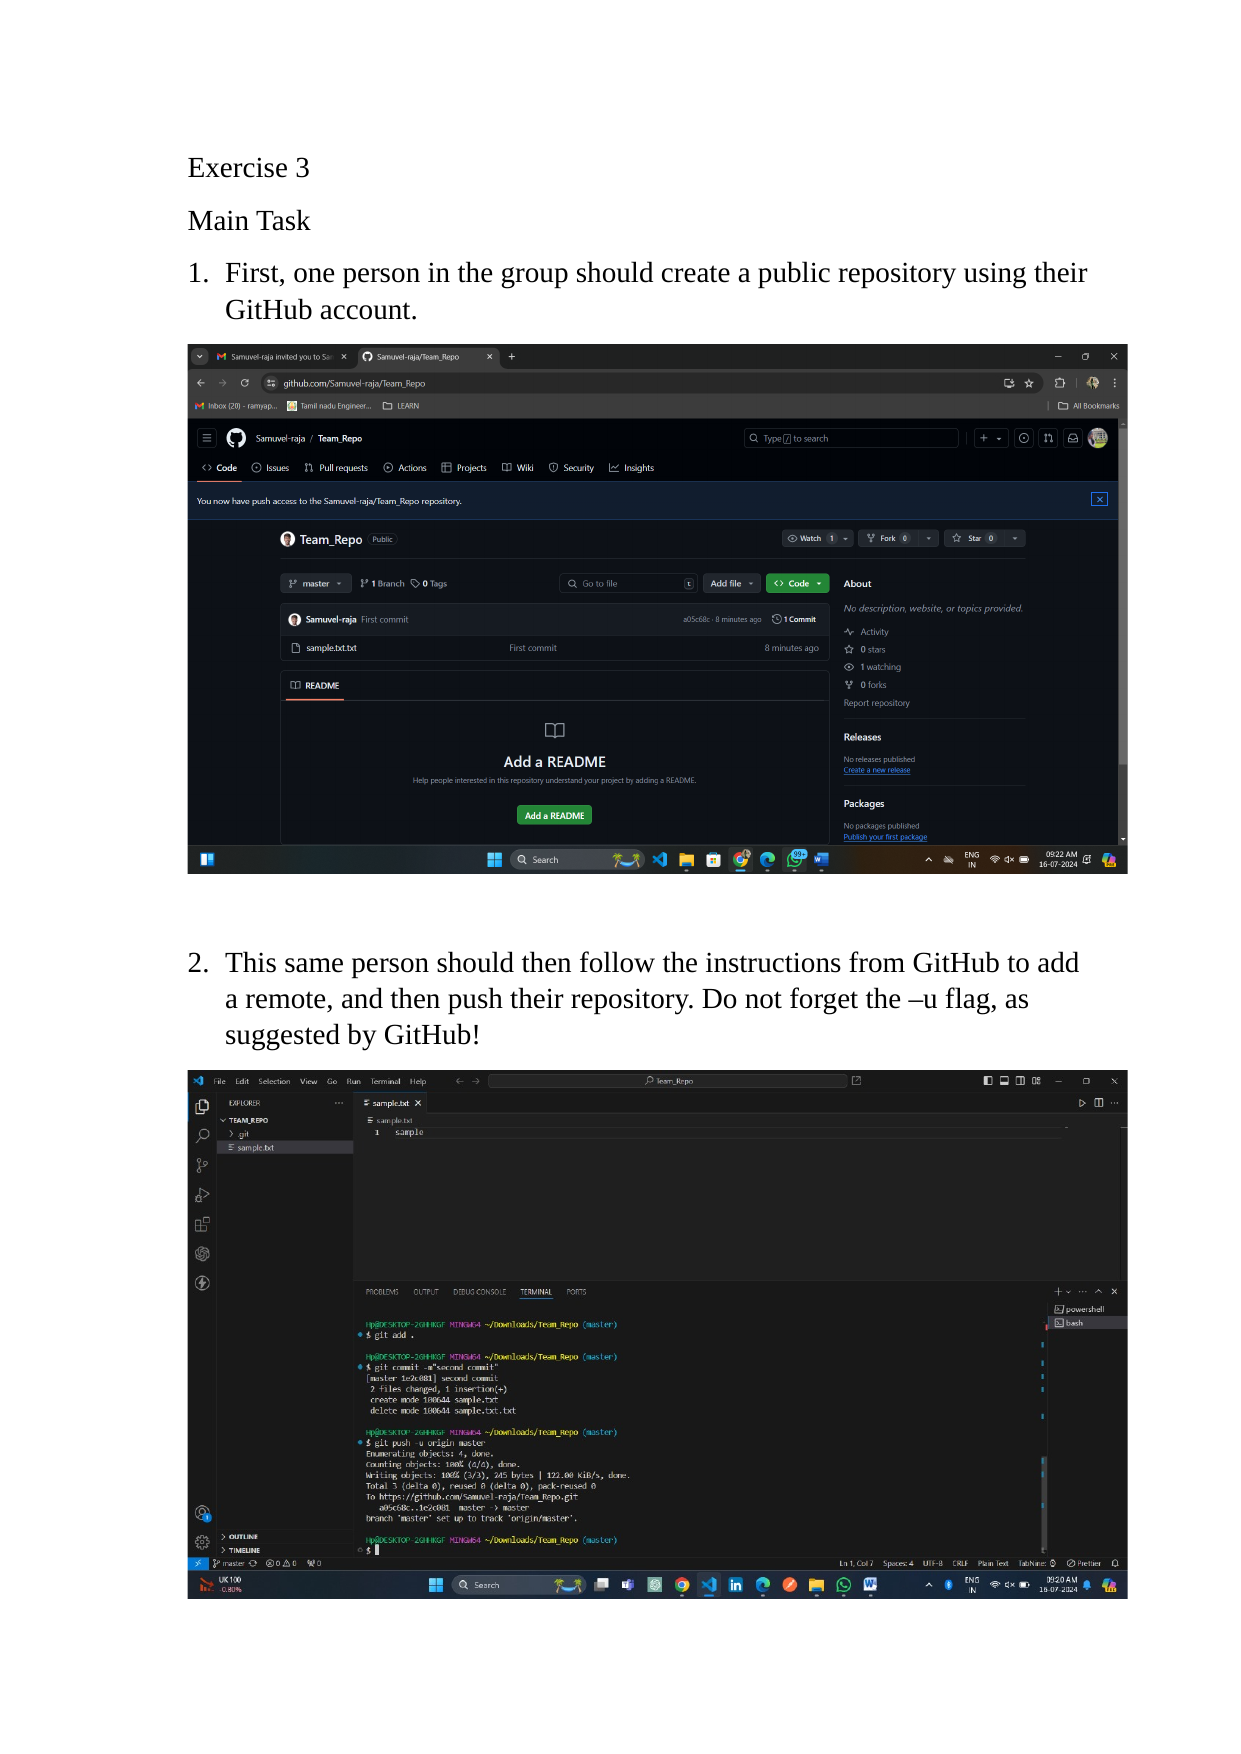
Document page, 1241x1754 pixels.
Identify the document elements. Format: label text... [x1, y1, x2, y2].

list This same person should then follow the instructions from GitHub to add a remote, and then push their repository. Do not forget the –u flag, as suggested by GitHub! [187, 945, 1090, 1051]
list First, one person in the group should create a public repository using their GitHub account. [187, 256, 1090, 325]
text Exercise 3 [187, 150, 1090, 183]
picture [187, 344, 1128, 874]
text Main Task [187, 203, 1090, 236]
picture [187, 1070, 1128, 1599]
